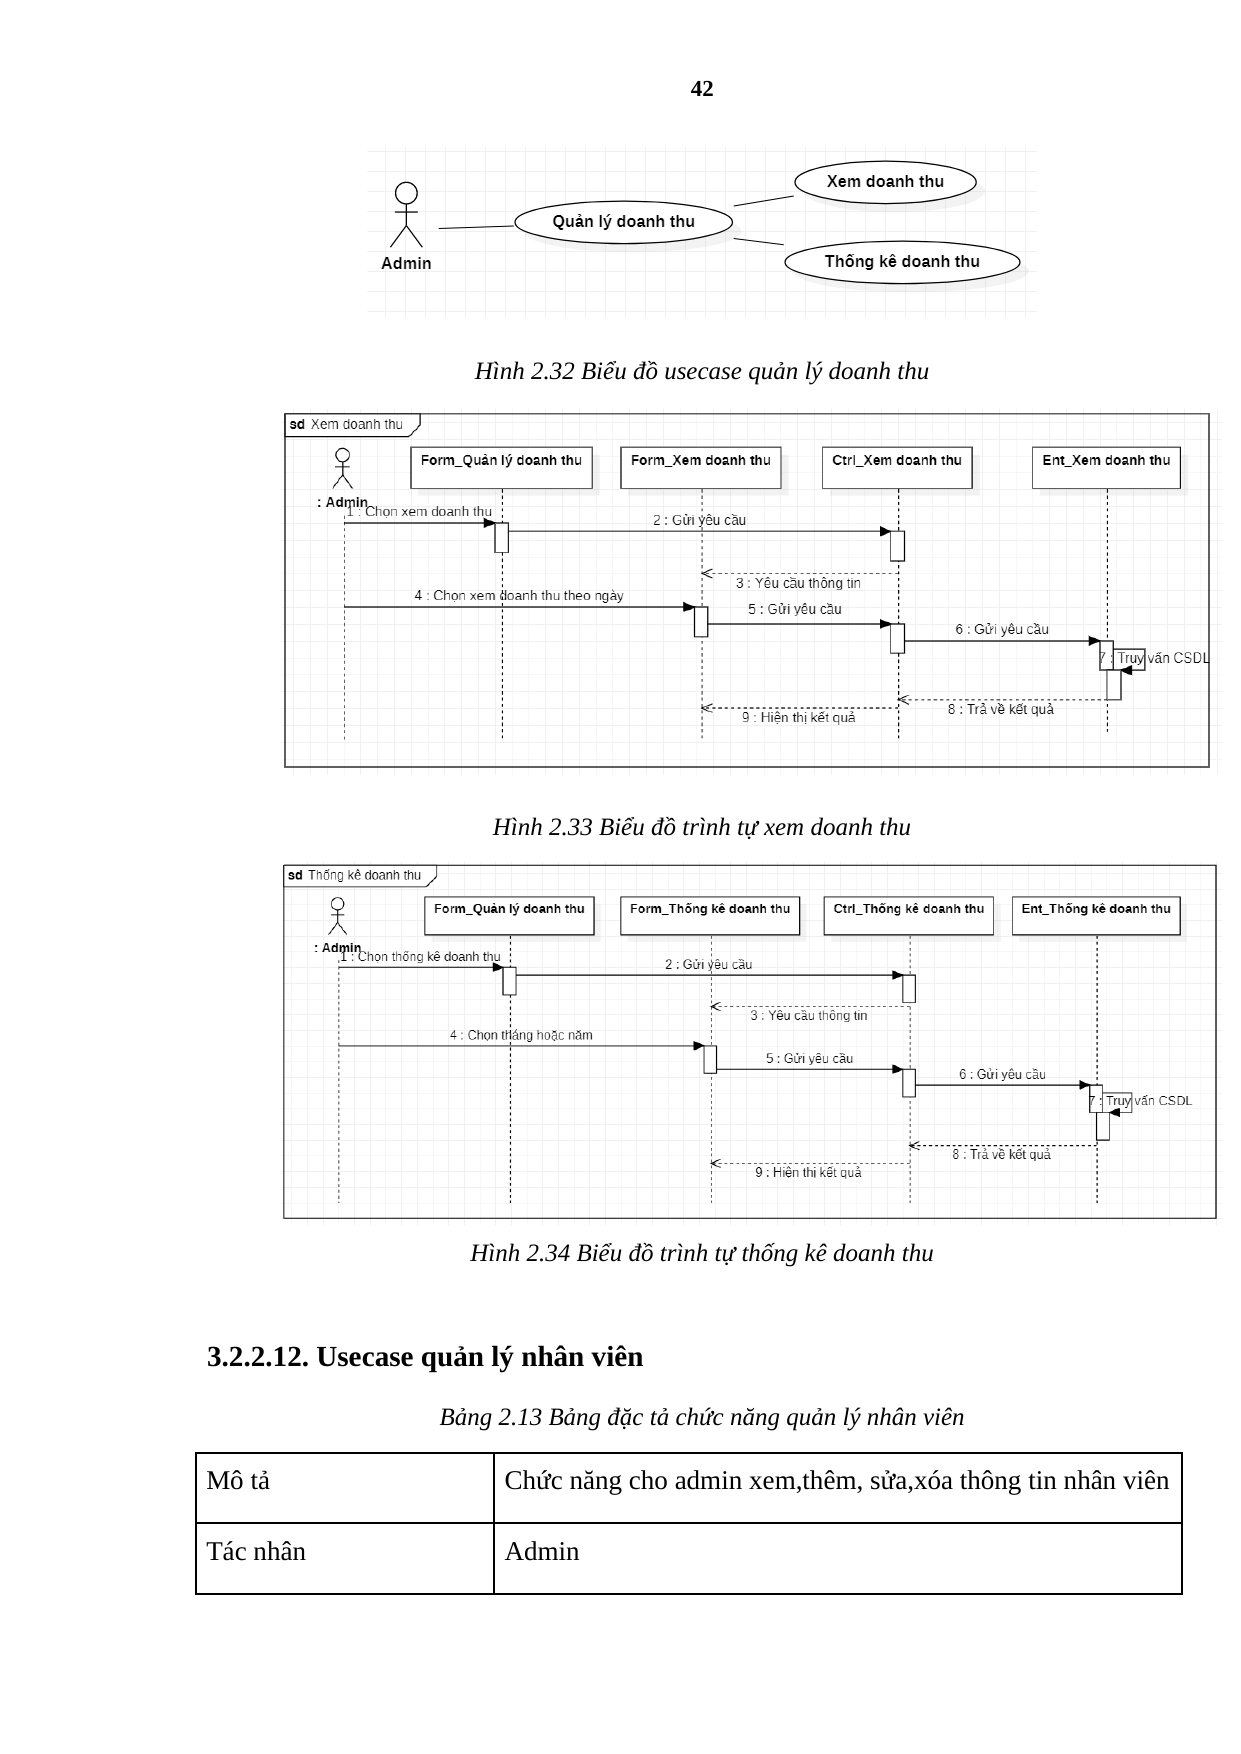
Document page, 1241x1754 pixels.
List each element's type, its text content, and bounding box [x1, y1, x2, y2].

text Hình 2.33 Biểu đồ trình tự xem doanh thu [207, 812, 1122, 841]
subtitle Usecase quản lý nhân viên [207, 1339, 1122, 1373]
text Hình 2.34 Biểu đồ trình tự thống kê doanh thu [207, 1238, 1122, 1266]
picture [367, 147, 1037, 318]
table_header Chức năng cho admin xem,thêm, sửa,xóa thông tin nhân viên [495, 1454, 1181, 1522]
picture [281, 409, 1222, 775]
table_header Mô tả [197, 1454, 493, 1522]
table_cell Admin [495, 1524, 1181, 1593]
table_cell Tác nhân [197, 1524, 493, 1593]
picture [281, 862, 1222, 1225]
text Bảng 2.13 Bảng đặc tả chức năng quản lý nhân viên [207, 1402, 1122, 1431]
text Hình 2.32 Biểu đồ usecase quản lý doanh thu [207, 356, 1122, 385]
